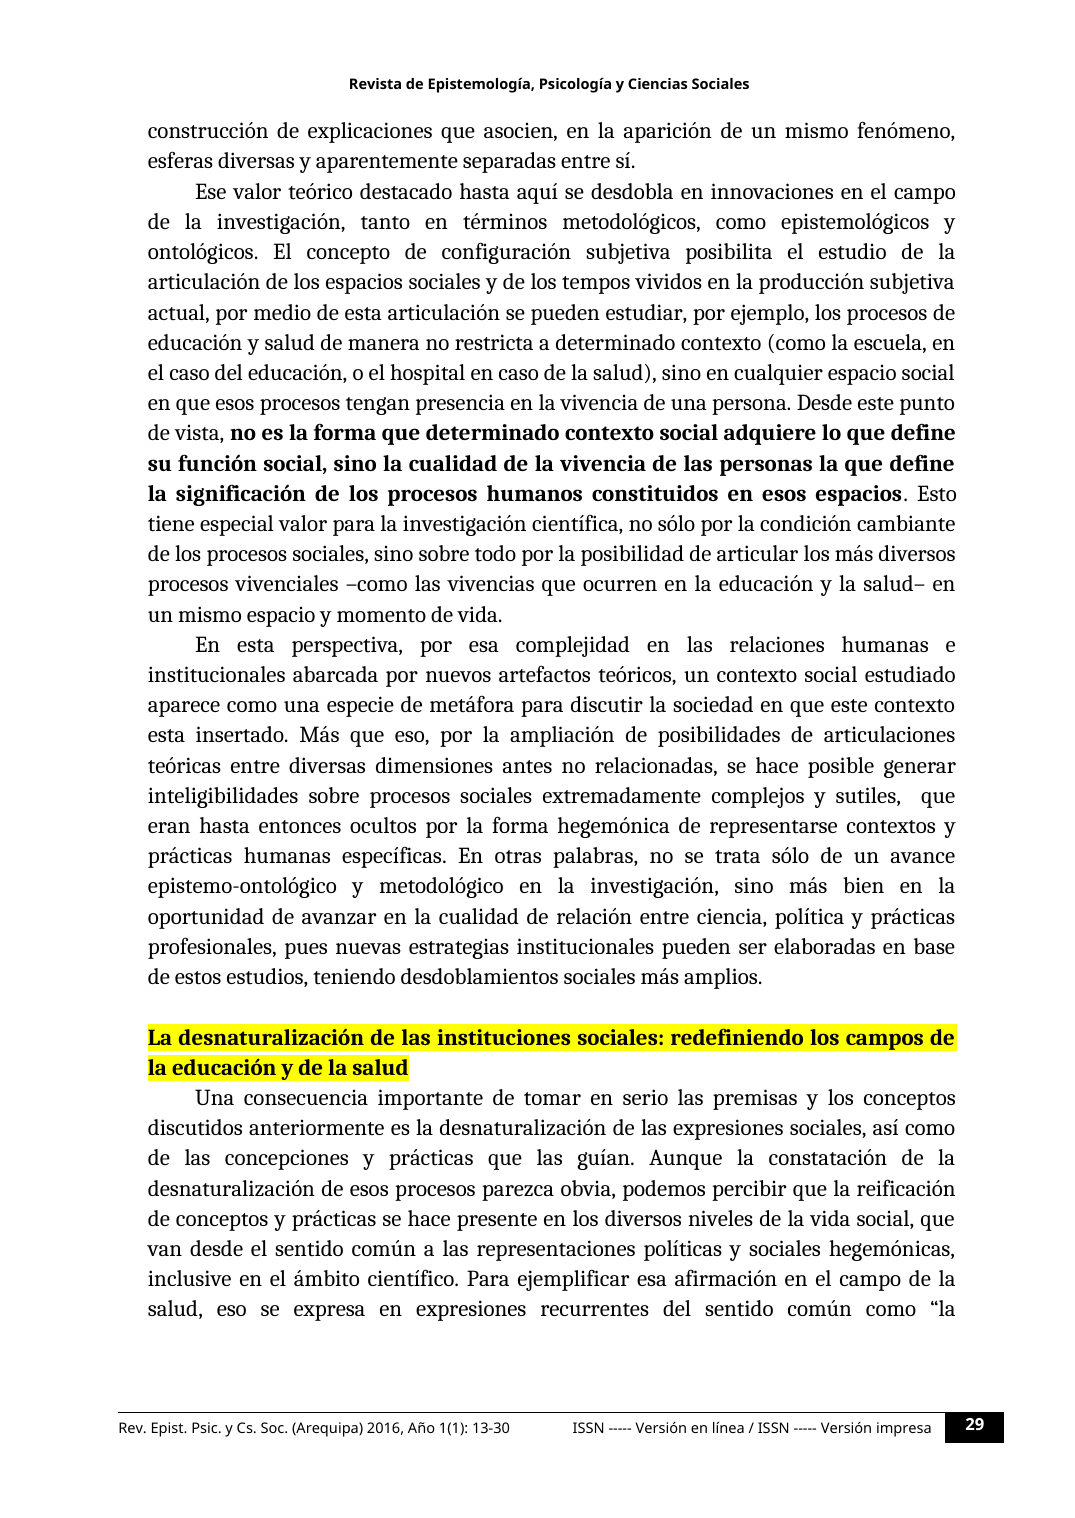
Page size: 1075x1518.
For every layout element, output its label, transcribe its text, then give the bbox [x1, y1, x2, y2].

text En esta perspectiva, por esa complejidad en las relaciones humanas e institucionales abarcada por nuevos artefactos teóricos, un contexto social estudiado aparece como una especie de metáfora para discutir la sociedad en que este contexto esta insertado. Más que eso, por la ampliación de posibilidades de articulaciones teóricas entre diversas dimensiones antes no relacionadas, se hace posible generar inteligibilidades sobre procesos sociales extremadamente complejos y sutiles, que eran hasta entonces ocultos por la forma hegemónica de representarse contextos y prácticas humanas específicas. En otras palabras, no se trata sólo de un avance epistemo-ontológico y metodológico en la investigación, sino más bien en la oportunidad de avanzar en la cualidad de relación entre ciencia, política y prácticas profesionales, pues nuevas estrategias institucionales pueden ser elaboradas en base de estos estudios, teniendo desdoblamientos sociales más amplios. [148, 632, 957, 990]
text La desnaturalización de las instituciones sociales: redefiniendo los campos de la educación y de la salud [148, 1051, 957, 1081]
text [148, 118, 957, 175]
text Ese valor teórico destacado hasta aquí se desdobla en innovaciones en el campo de la investigación, tanto en términos metodológicos, como epistemológicos y ontológicos. El concepto de configuración subjetiva posibilita el estudio de la articulación de los espacios sociales y de los tempos vividos en la producción subjetiva actual, por medio de esta articulación se pueden estudiar, por ejemplo, los procesos de educación y salud de manera no restricta a determinado contexto (como la escuela, en el caso del educación, o el hospital en caso de la salud), sino en cualquier espacio social en que esos procesos tengan presencia en la vivencia de una persona. Desde este punto de vista, no es la forma que determinado contexto social adquiere lo que define su función social, sino la cualidad de la vivencia de las personas la que define la significación de los procesos humanos constituidos en esos espacios. Esto tiene especial valor para la investigación científica, no sólo por la condición cambiante de los procesos sociales, sino sobre todo por la posibilidad de articular los más diversos procesos vivenciales –como las vivencias que ocurren en la educación y la salud– en un mismo espacio y momento de vida. [148, 178, 957, 628]
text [148, 1085, 957, 1323]
